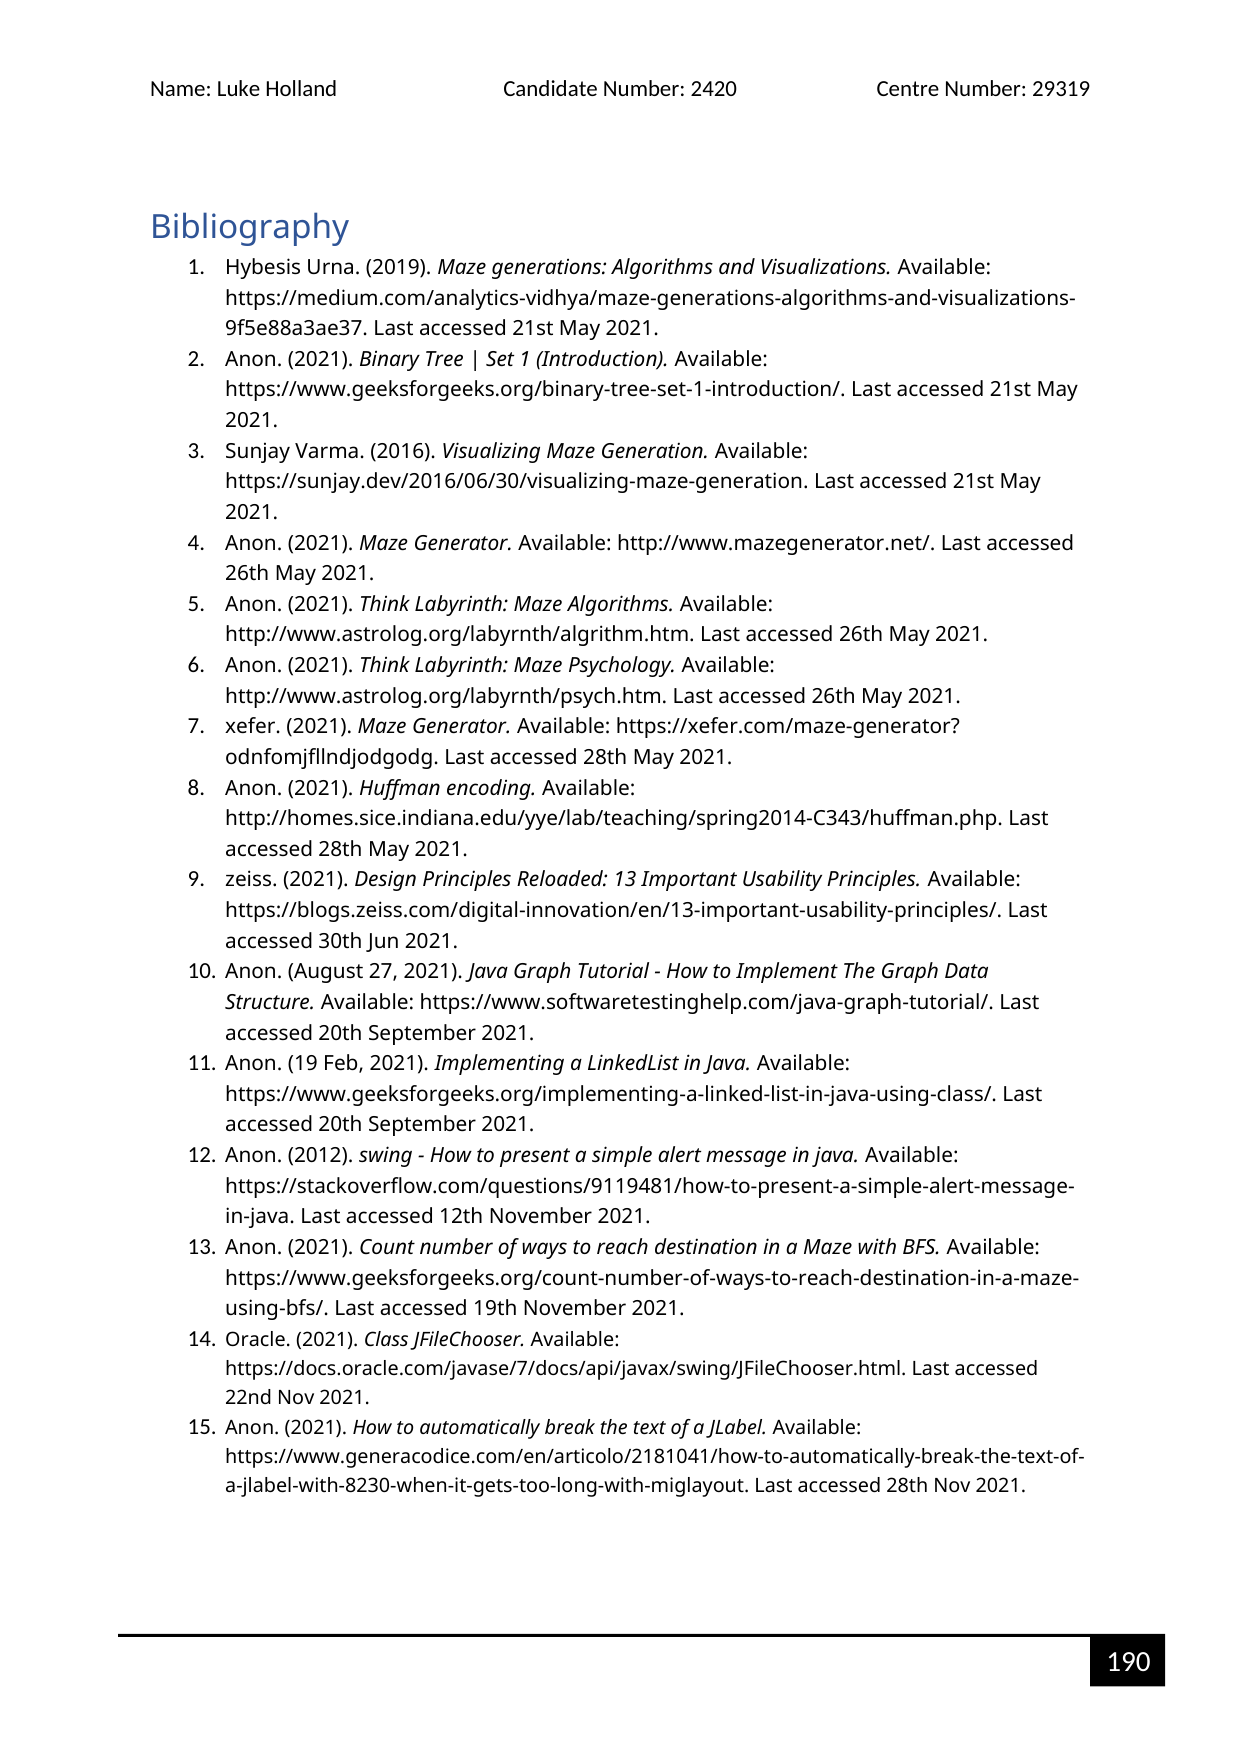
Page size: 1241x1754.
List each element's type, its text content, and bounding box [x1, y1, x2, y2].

list xefer. (2021). Maze Generator. Available: https://xefer.com/maze-generator?odnfomjfllndjodgodg. Last accessed 28th May 2021. [187, 711, 1090, 770]
list Anon. (19 Feb, 2021). Implementing a LinkedList in Java. Available: https://www.geeksforgeeks.org/implementing-a-linked-list-in-java-using-class/. Last accessed 20th September 2021. [187, 1048, 1090, 1138]
list Anon. (2021). Binary Tree | Set 1 (Introduction). Available: https://www.geeksforgeeks.org/binary-tree-set-1-introduction/. Last accessed 21st May 2021. [187, 344, 1090, 433]
list Anon. (August 27, 2021). Java Graph Tutorial - How to Implement The Graph Data Structure. Available: https://www.softwaretestinghelp.com/java-graph-tutorial/. Last accessed 20th September 2021. [187, 956, 1090, 1046]
list zeiss. (2021). Design Principles Reloaded: 13 Important Usability Principles. Available: https://blogs.zeiss.com/digital-innovation/en/13-important-usability-principles/. Last accessed 30th Jun 2021. [187, 864, 1090, 954]
list Oracle. (2021). Class JFileChooser. Available: https://docs.oracle.com/javase/7/docs/api/javax/swing/JFileChooser.html. Last accessed 22nd Nov 2021. [187, 1324, 1090, 1410]
list Anon. (2021). How to automatically break the text of a JLabel. Available: https://www.generacodice.com/en/articolo/2181041/how-to-automatically-break-the-text-of-a-jlabel-with-8230-when-it-gets-too-long-with-miglayout. Last accessed 28th Nov 2021. [187, 1412, 1090, 1498]
list Anon. (2021). Think Labyrinth: Maze Algorithms. Available: http://www.astrolog.org/labyrnth/algrithm.htm. Last accessed 26th May 2021. [187, 589, 1090, 648]
list Anon. (2021). Maze Generator. Available: http://www.mazegenerator.net/. Last accessed 26th May 2021. [187, 528, 1090, 587]
list Hybesis Urna. (2019). Maze generations: Algorithms and Visualizations. Available: https://medium.com/analytics-vidhya/maze-generations-algorithms-and-visualizations-9f5e88a3ae37. Last accessed 21st May 2021. [187, 252, 1090, 342]
list Anon. (2021). Count number of ways to reach destination in a Maze with BFS. Available: https://www.geeksforgeeks.org/count-number-of-ways-to-reach-destination-in-a-maze-using-bfs/. Last accessed 19th November 2021. [187, 1232, 1090, 1322]
list Sunjay Varma. (2016). Visualizing Maze Generation. Available: https://sunjay.dev/2016/06/30/visualizing-maze-generation. Last accessed 21st May 2021. [187, 436, 1090, 525]
list Anon. (2012). swing - How to present a simple alert message in java. Available: https://stackoverflow.com/questions/9119481/how-to-present-a-simple-alert-message-in-java. Last accessed 12th November 2021. [187, 1140, 1090, 1230]
subtitle Bibliography [150, 203, 1090, 248]
list Anon. (2021). Huffman encoding. Available: http://homes.sice.indiana.edu/yye/lab/teaching/spring2014-C343/huffman.php. Last accessed 28th May 2021. [187, 773, 1090, 862]
list Anon. (2021). Think Labyrinth: Maze Psychology. Available: http://www.astrolog.org/labyrnth/psych.htm. Last accessed 26th May 2021. [187, 650, 1090, 709]
